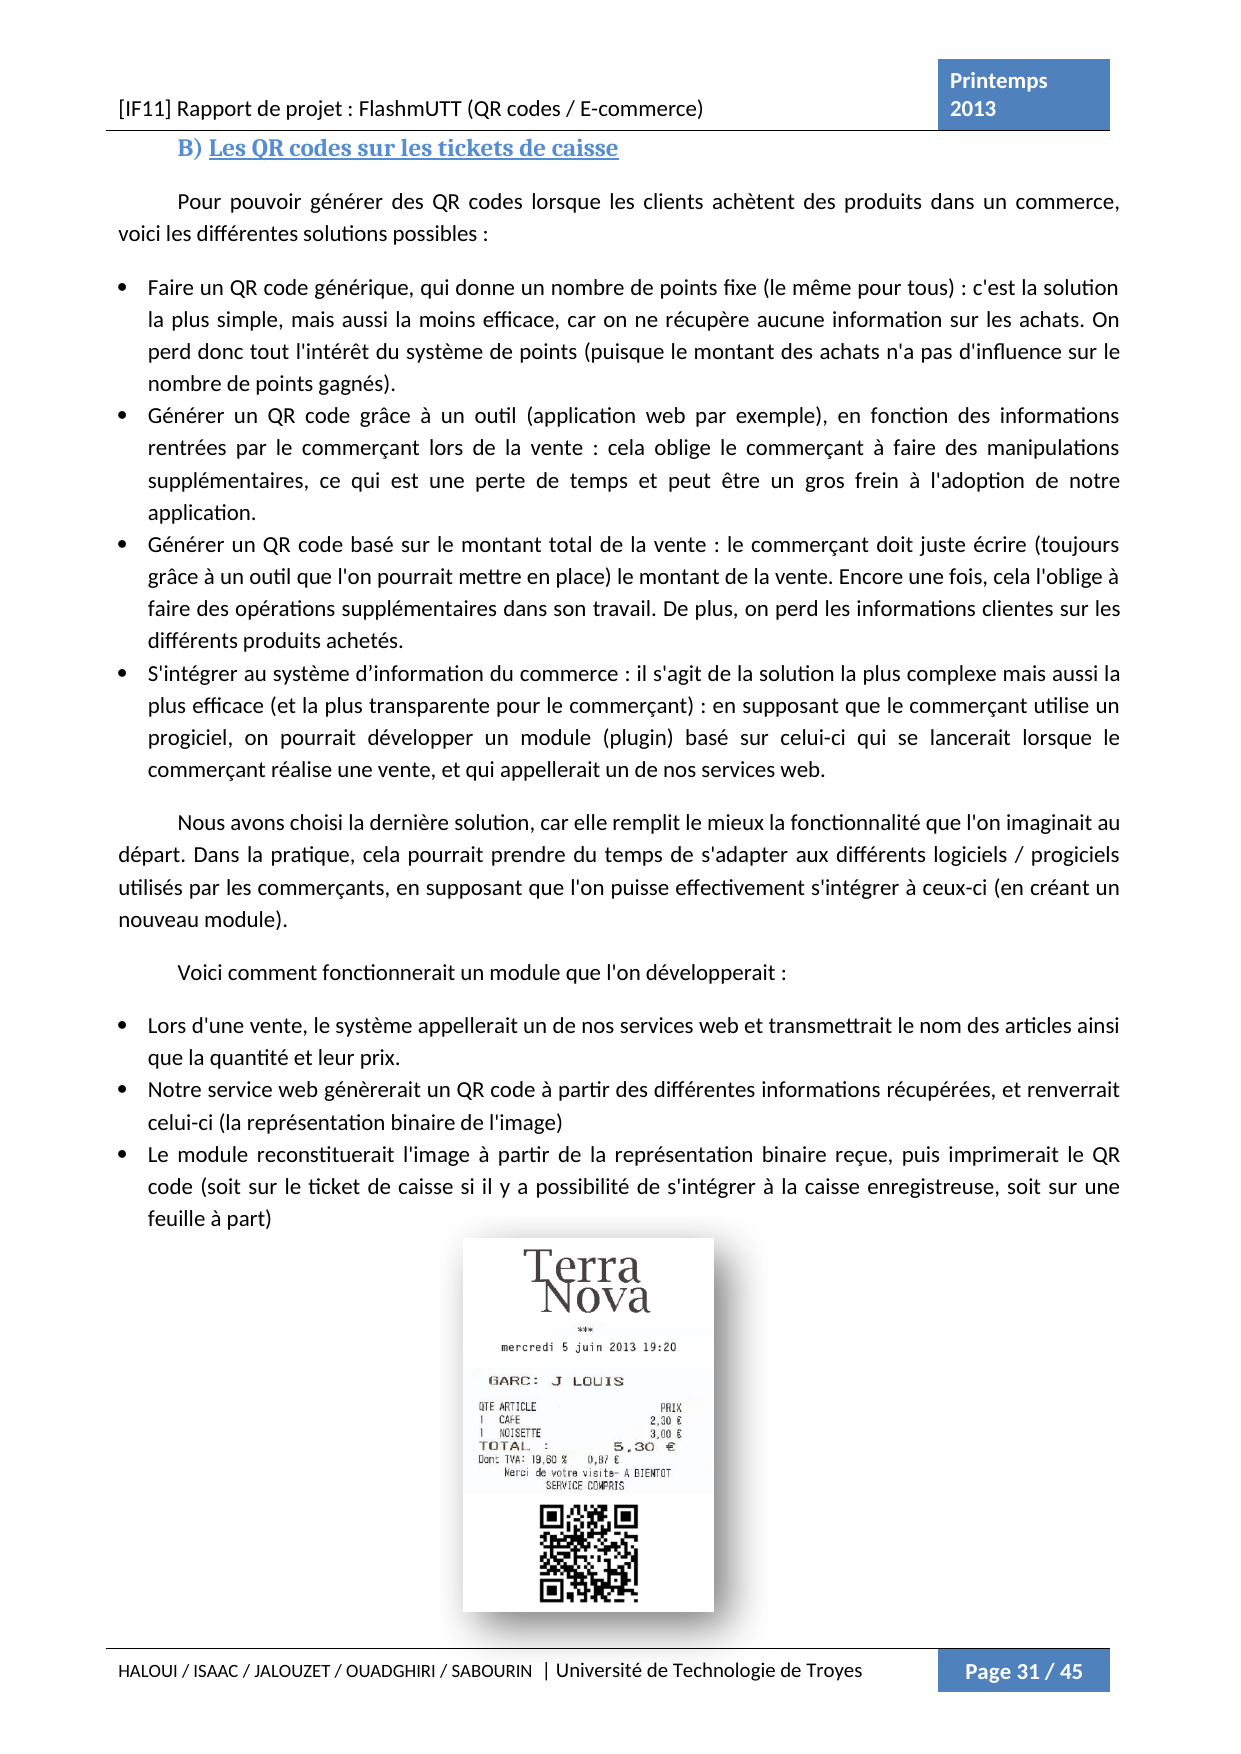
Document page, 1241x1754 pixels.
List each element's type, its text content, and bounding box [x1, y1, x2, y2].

text Voici comment fonctionnerait un module que l'on développerait : [118, 958, 1122, 986]
list Lors d'une vente, le système appellerait un de nos services web et transmettrait le nom des articles ainsi que la quantité et leur prix. [118, 1011, 1122, 1071]
list Faire un QR code générique, qui donne un nombre de points fixe (le même pour tous) : c'est la solution la plus simple, mais aussi la moins efficace, car on ne récupère aucune information sur les achats. On perd donc tout l'intérêt du système de points (puisque le montant des achats n'a pas d'influence sur le nombre de points gagnés). [118, 273, 1122, 397]
subtitle Les QR codes sur les tickets de caisse [177, 134, 1122, 162]
list Générer un QR code grâce à un outil (application web par exemple), en fonction des informations rentrées par le commerçant lors de la vente : cela oblige le commerçant à faire des manipulations supplémentaires, ce qui est une perte de temps et peut être un gros frein à l'adoption de notre application. [118, 401, 1122, 526]
text Pour pouvoir générer des QR codes lorsque les clients achètent des produits dans un commerce, voici les différentes solutions possibles : [118, 187, 1122, 248]
text Nous avons choisi la dernière solution, car elle remplit le mieux la fonctionnalité que l'on imaginait au départ. Dans la pratique, cela pourrait prendre du temps de s'adapter aux différents logiciels / progiciels utilisés par les commerçants, en supposant que l'on puisse effectivement s'intégrer à ceux-ci (en créant un nouveau module). [118, 808, 1122, 933]
list Générer un QR code basé sur le montant total de la vente : le commerçant doit juste écrire (toujours grâce à un outil que l'on pourrait mettre en place) le montant de la vente. Encore une fois, cela l'oblige à faire des opérations supplémentaires dans son travail. De plus, on perd les informations clientes sur les différents produits achetés. [118, 530, 1122, 655]
list Le module reconstituerait l'image à partir de la représentation binaire reçue, puis imprimerait le QR code (soit sur le ticket de caisse si il y a possibilité de s'intégrer à la caisse enregistreuse, soit sur une feuille à part) [118, 1140, 1122, 1232]
list Notre service web génèrerait un QR code à partir des différentes informations récupérées, et renverrait celui-ci (la représentation binaire de l'image) [118, 1075, 1122, 1136]
list S'intégrer au système d’information du commerce : il s'agit de la solution la plus complexe mais aussi la plus efficace (et la plus transparente pour le commerçant) : en supposant que le commerçant utilise un progiciel, on pourrait développer un module (plugin) basé sur celui-ci qui se lancerait lorsque le commerçant réalise une vente, et qui appellerait un de nos services web. [118, 659, 1122, 783]
picture [463, 1238, 714, 1612]
